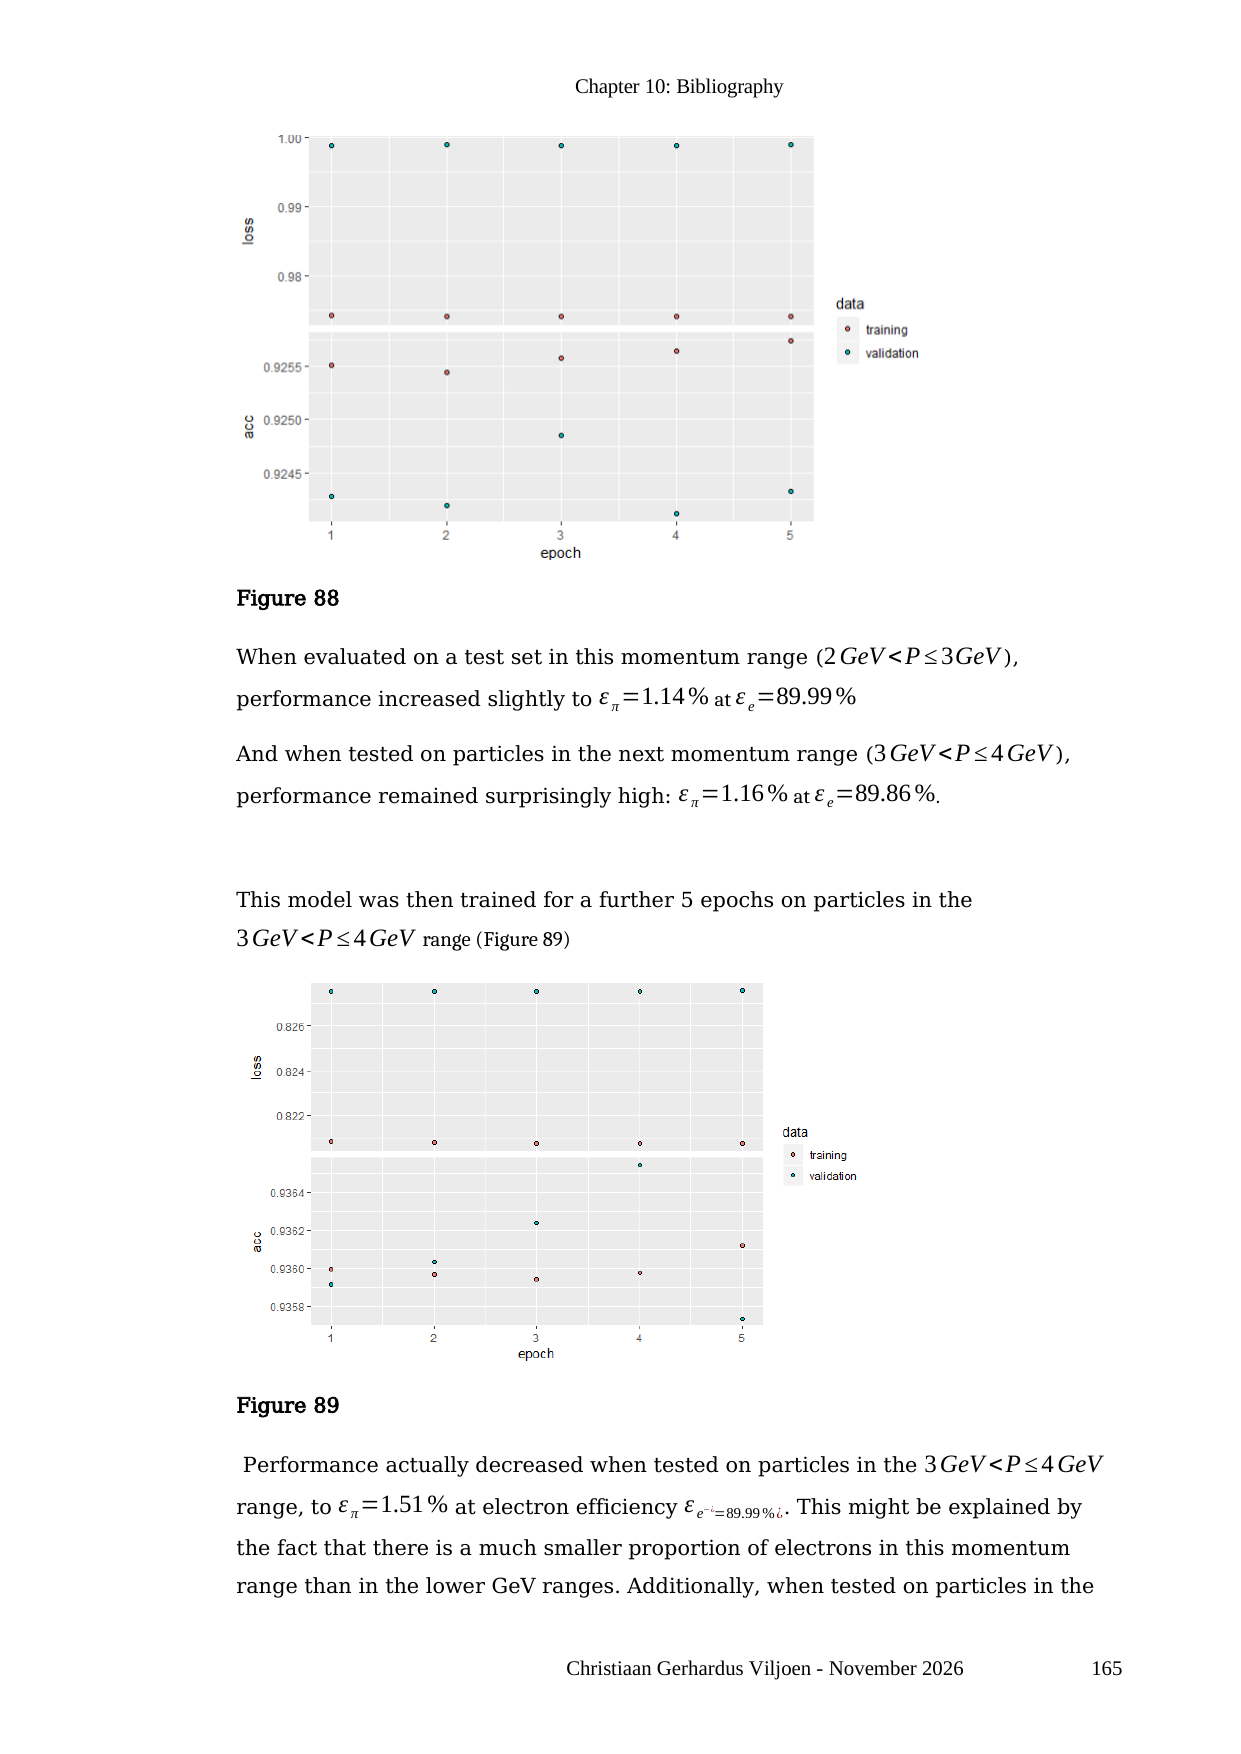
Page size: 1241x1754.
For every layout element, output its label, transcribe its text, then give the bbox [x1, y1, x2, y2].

text This model was then trained for a further 5 epochs on particles in the range (Figure 89) [236, 887, 1122, 952]
picture [236, 135, 923, 560]
text When evaluated on a test set in this momentum range (), performance increased slightly to at [236, 643, 1122, 714]
picture [236, 976, 870, 1367]
text And when tested on particles in the next momentum range (), performance remained surprisingly high: at . [236, 740, 1122, 811]
text Figure 89 [236, 1392, 1122, 1417]
text Figure 88 [236, 584, 1122, 609]
